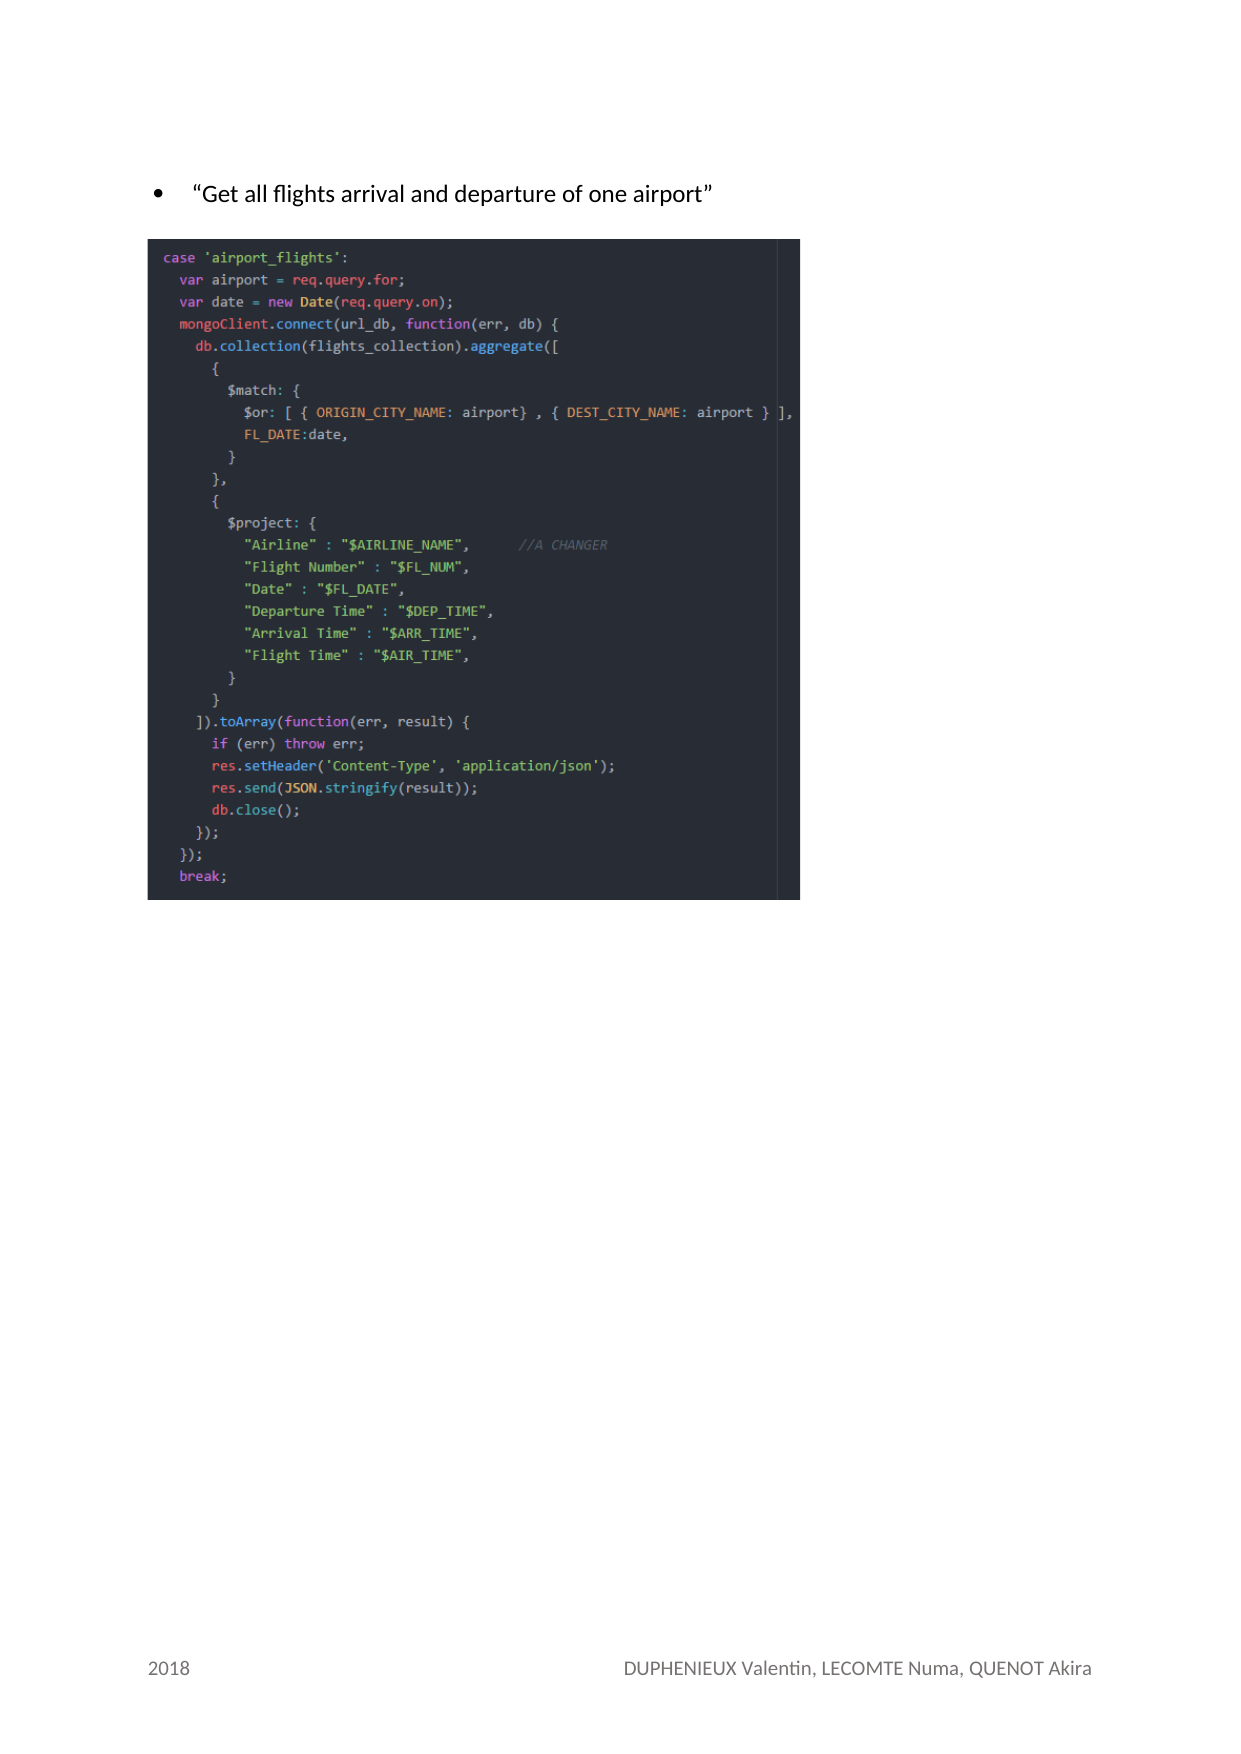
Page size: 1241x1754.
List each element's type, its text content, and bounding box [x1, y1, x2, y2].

picture [147, 239, 801, 900]
list “Get all flights arrival and departure of one airport” [154, 178, 1093, 209]
